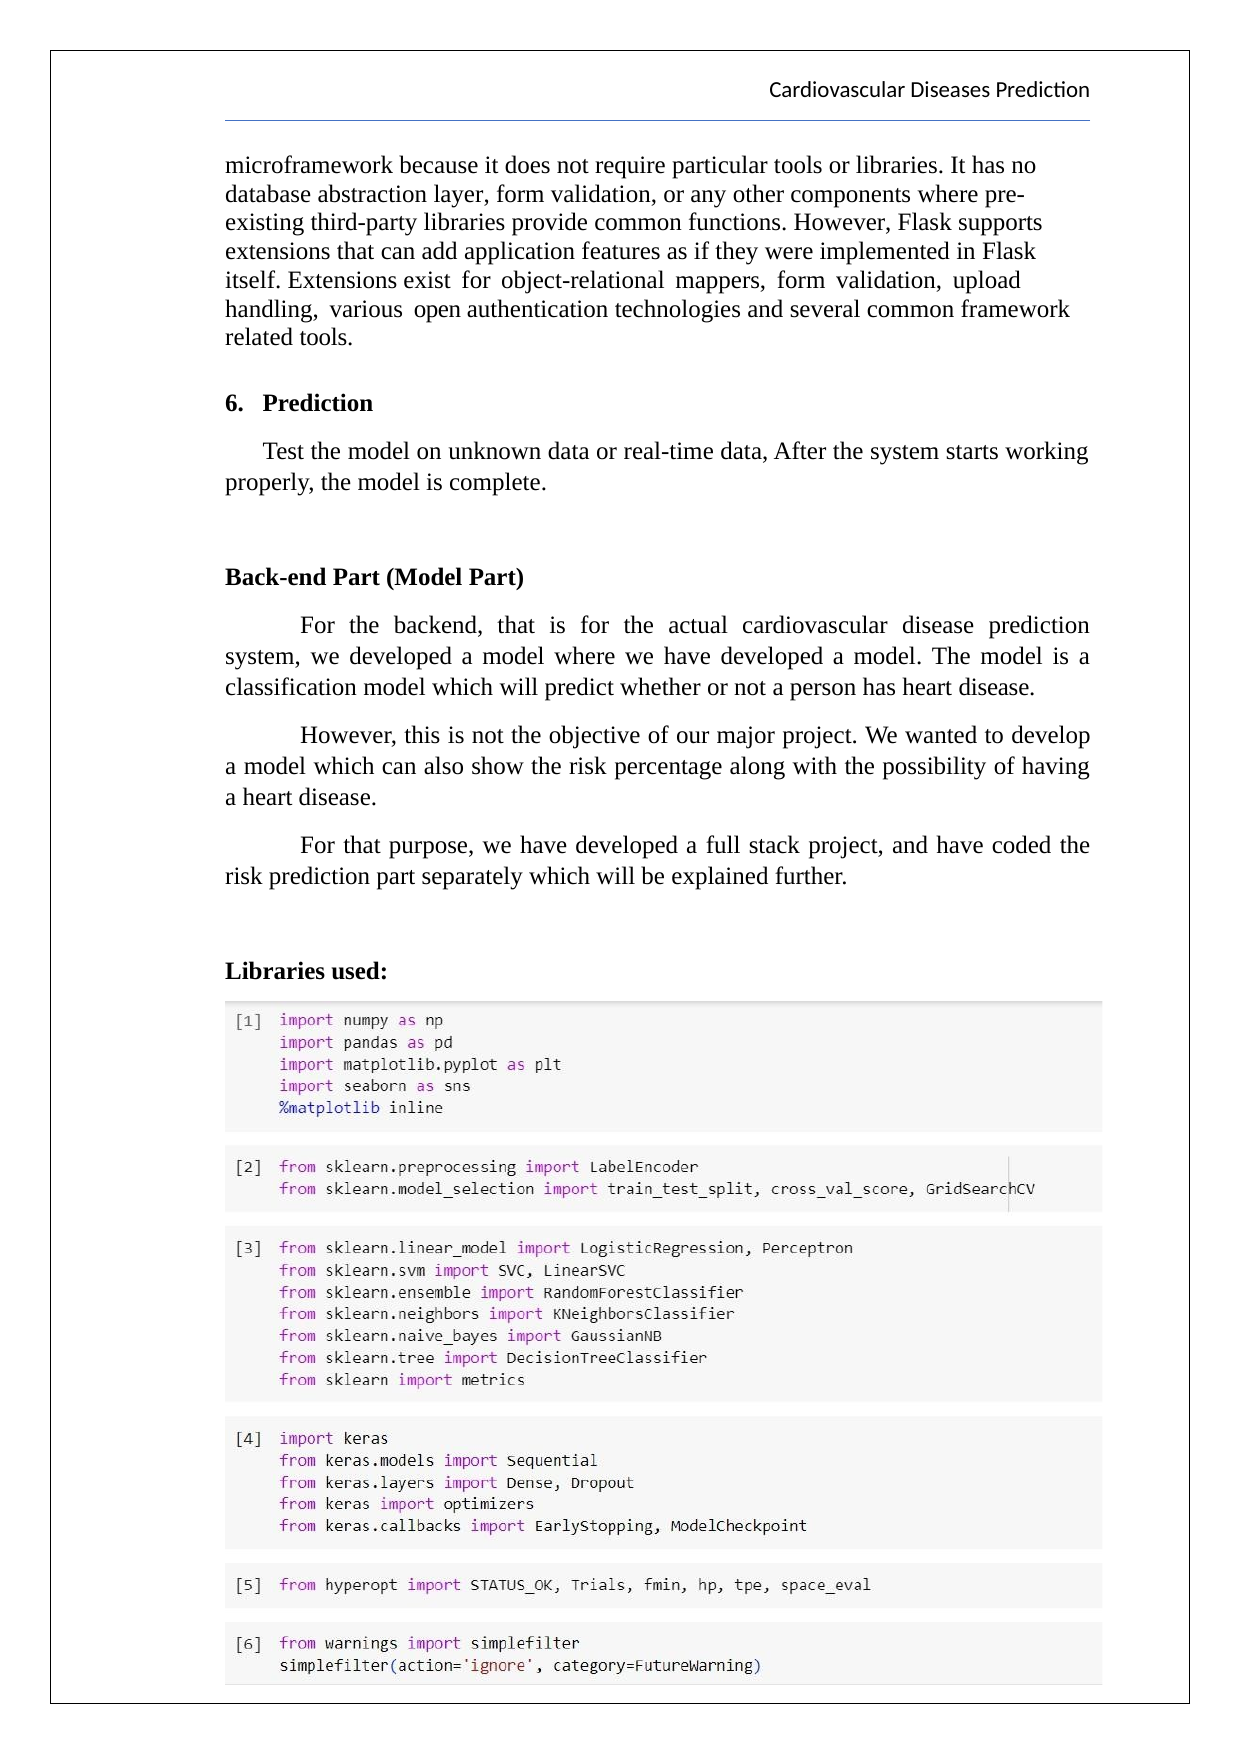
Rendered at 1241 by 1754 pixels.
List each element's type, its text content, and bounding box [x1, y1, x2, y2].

text However, this is not the objective of our major project. We wanted to develop a model which can also show the risk percentage along with the possibility of having a heart disease. [225, 720, 1090, 811]
text Libraries used: [225, 956, 1090, 985]
picture [225, 1001, 1103, 1685]
text For that purpose, we have developed a full stack project, and have coded the risk prediction part separately which will be explained further. [225, 830, 1090, 889]
text Test the model on unknown data or real-time data, After the system starts working properly, the model is complete. [225, 436, 1090, 496]
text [225, 150, 1090, 351]
text For the backend, that is for the actual cardiovascular disease prediction system, we developed a model where we have developed a model. The model is a classification model which will predict whether or not a person has heart disease. [225, 610, 1090, 701]
text Back-end Part (Model Part) [225, 562, 1090, 591]
list Prediction [225, 388, 1090, 417]
